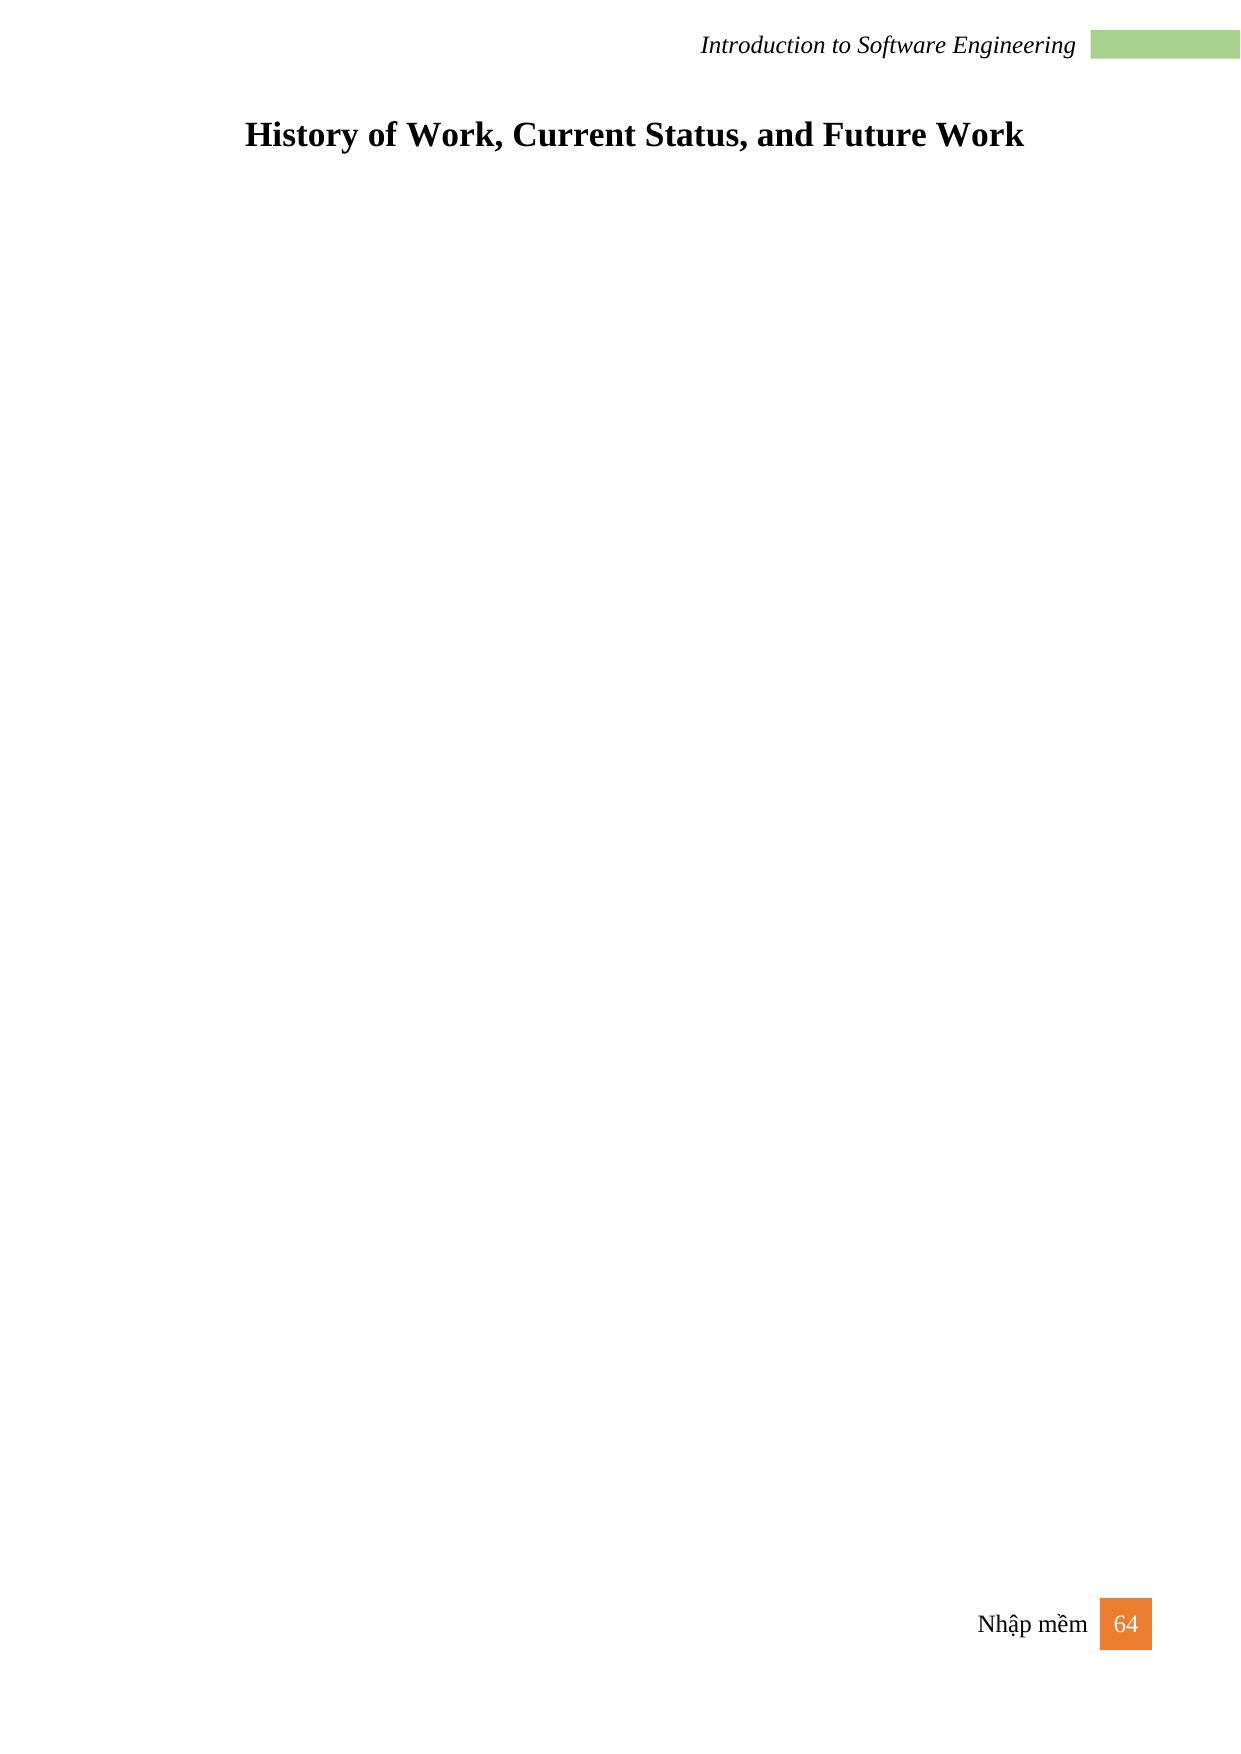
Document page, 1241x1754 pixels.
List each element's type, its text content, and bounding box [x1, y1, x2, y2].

subtitle History of Work, Current Status, and Future Work [118, 114, 1152, 154]
